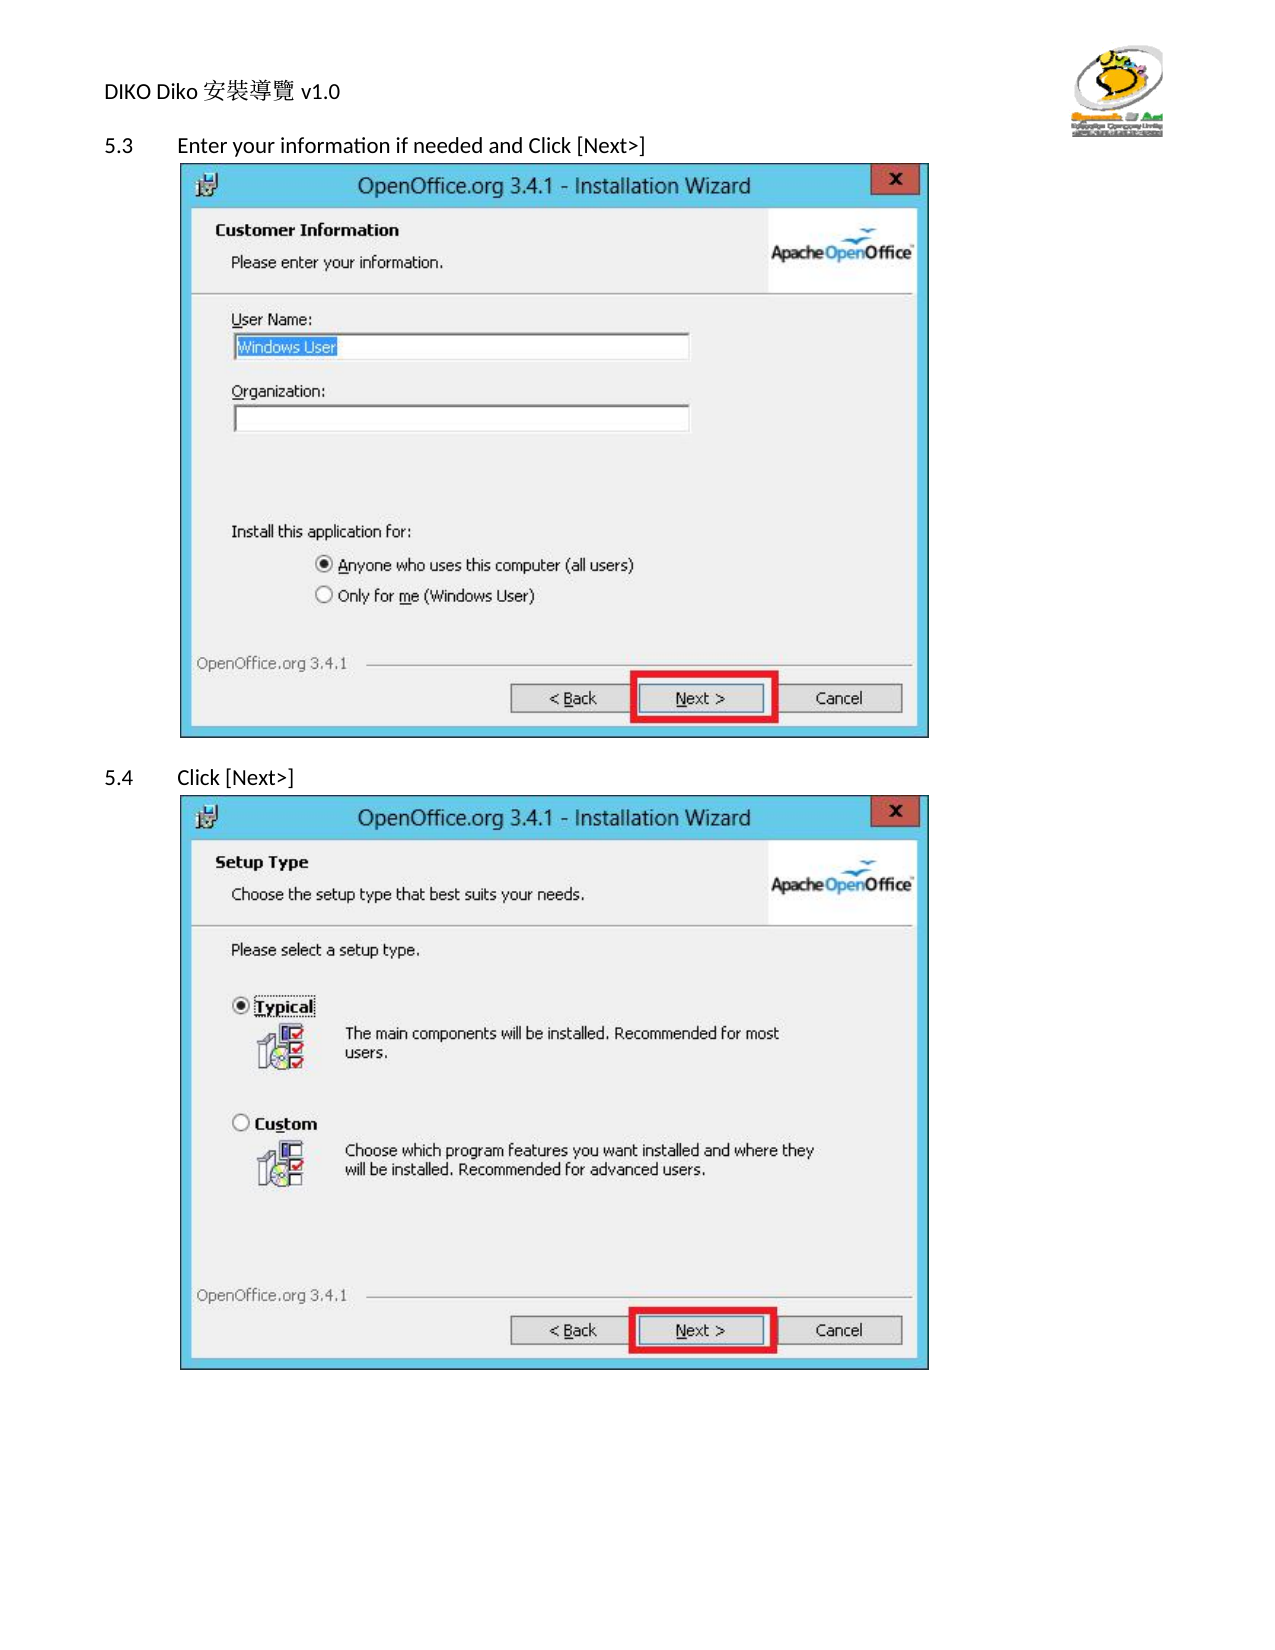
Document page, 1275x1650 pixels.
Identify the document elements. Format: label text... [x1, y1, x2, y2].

picture [1068, 42, 1163, 137]
text DIKO Diko 安裝導覽 v1.0 [104, 73, 1125, 106]
picture [180, 163, 929, 738]
picture [180, 795, 929, 1370]
text 5.4 Click [Next>] [104, 763, 1125, 791]
text 5.3 Enter your information if needed and Click [Next>] [104, 131, 1125, 159]
